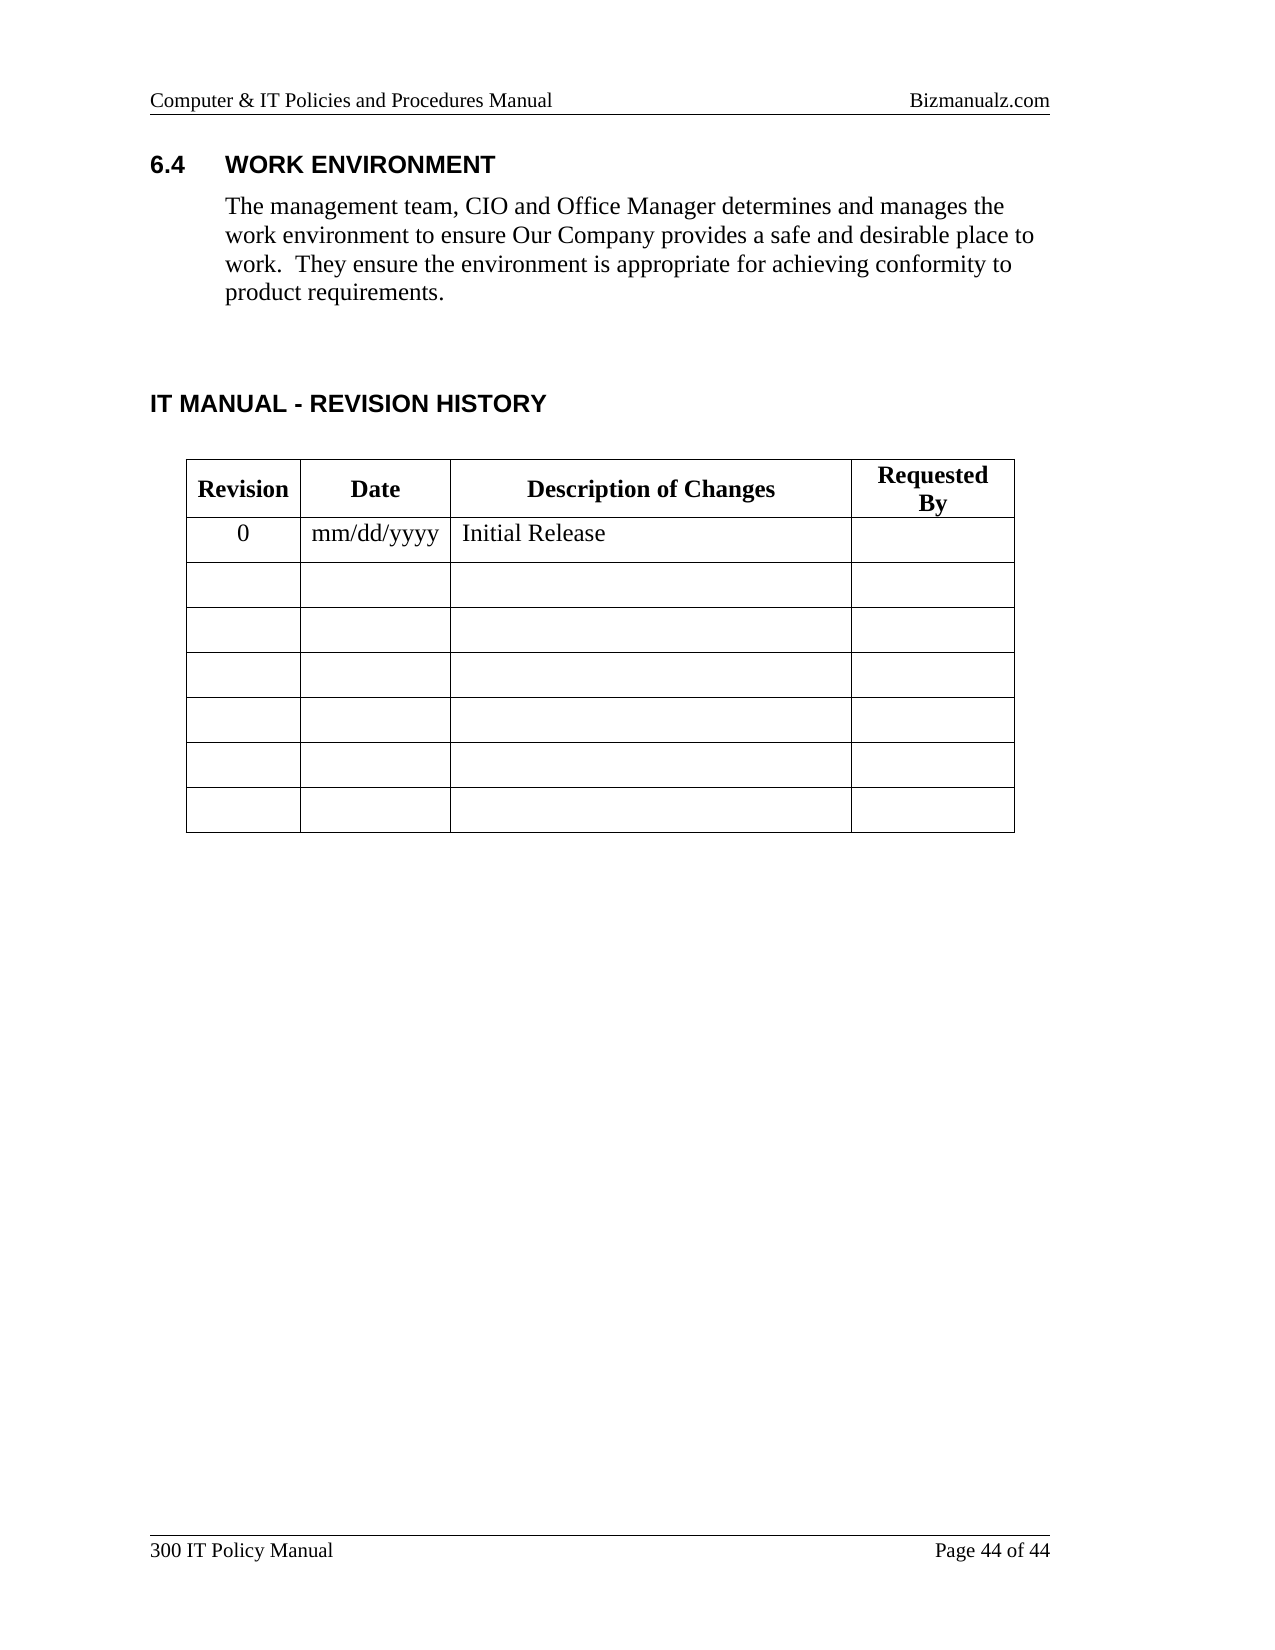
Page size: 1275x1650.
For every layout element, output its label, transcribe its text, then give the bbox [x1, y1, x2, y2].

table_cell [451, 608, 851, 652]
table_cell [852, 698, 1014, 742]
table_cell [187, 563, 300, 607]
table_cell [187, 698, 300, 742]
table_cell [852, 518, 1014, 562]
table_cell [187, 788, 300, 832]
table_header Date [301, 460, 450, 517]
table_cell [301, 653, 450, 697]
table_cell [852, 608, 1014, 652]
table_cell Initial Release [451, 518, 851, 562]
subtitle 6.4 Work Environment [150, 150, 1050, 179]
table_cell 0 [187, 518, 300, 562]
table_cell [451, 563, 851, 607]
table_cell [852, 743, 1014, 787]
text The management team, CIO and Office Manager determines and manages the work environment to ensure Our Company provides a safe and desirable place to work. They ensure the environment is appropriate for achieving conformity to product requirements. [225, 191, 1050, 306]
table_cell [301, 608, 450, 652]
table_cell [451, 653, 851, 697]
table_cell [301, 743, 450, 787]
table_cell [187, 608, 300, 652]
table_cell [852, 788, 1014, 832]
table_cell [301, 563, 450, 607]
table_header Description of Changes [451, 460, 851, 517]
table_cell [852, 563, 1014, 607]
subtitle IT Manual - Revision History [150, 389, 1050, 417]
table_cell [187, 743, 300, 787]
table_header Revision [187, 460, 300, 517]
table_cell [301, 698, 450, 742]
table_cell [451, 743, 851, 787]
table_cell [451, 788, 851, 832]
table_cell mm/dd/yyyy [301, 518, 450, 562]
table_cell [187, 653, 300, 697]
table_cell [451, 698, 851, 742]
table_cell [301, 788, 450, 832]
table_header Requested By [852, 460, 1014, 517]
table_cell [852, 653, 1014, 697]
